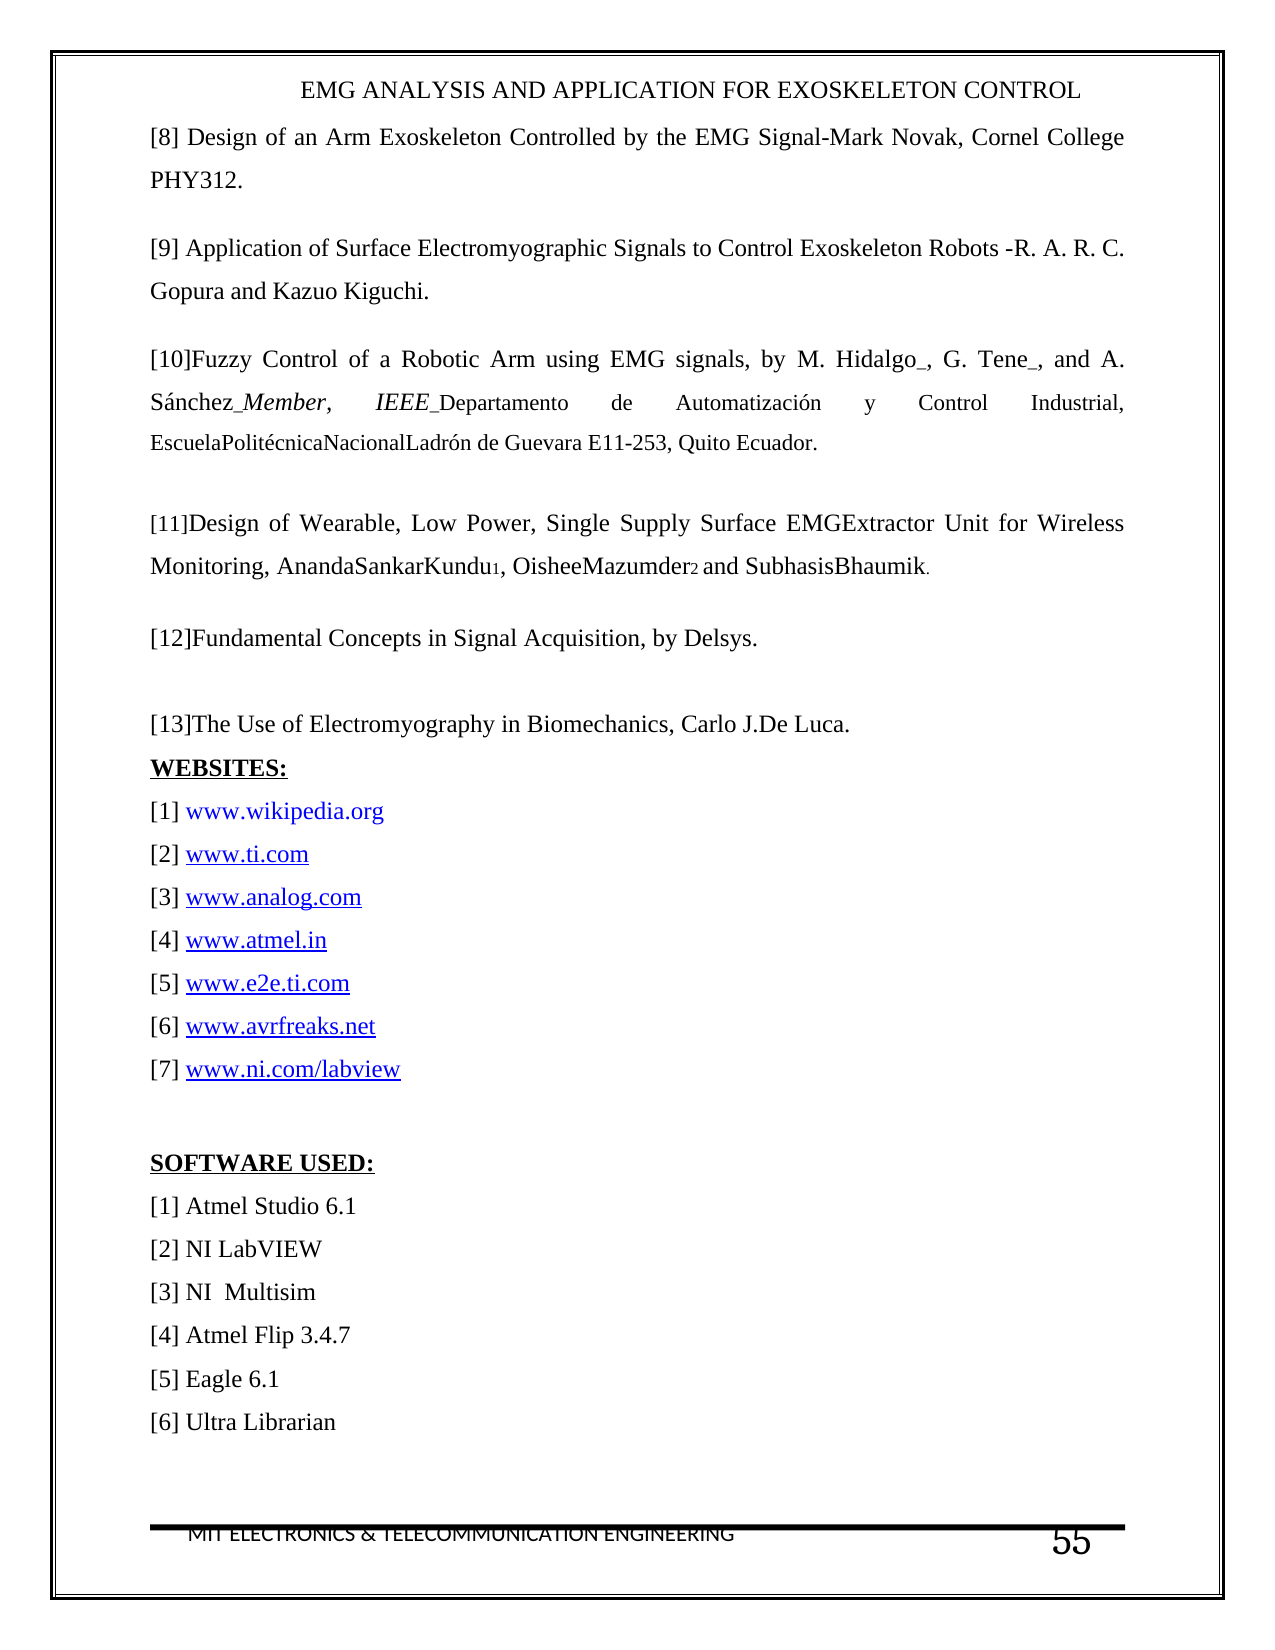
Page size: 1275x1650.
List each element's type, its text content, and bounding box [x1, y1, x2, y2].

text [3] www.analog.com [150, 882, 1125, 911]
text [7] www.ni.com/labview [150, 1054, 1125, 1083]
text [1] www.wikipedia.org [150, 796, 1125, 824]
text [1] Atmel Studio 6.1 [150, 1191, 1125, 1220]
text [9] Application of Surface Electromyographic Signals to Control Exoskeleton Robots -R. A. R. C. Gopura and Kazuo Kiguchi. [150, 233, 1125, 305]
text [11]Design of Wearable, Low Power, Single Supply Surface EMGExtractor Unit for Wireless Monitoring, AnandaSankarKundu1, OisheeMazumder2 and SubhasisBhaumik. [150, 508, 1125, 580]
text [2] NI LabVIEW [150, 1234, 1125, 1263]
text [4] Atmel Flip 3.4.7 [150, 1321, 1125, 1349]
text [4] www.atmel.in [150, 925, 1125, 954]
text [3] NI Multisim [150, 1277, 1125, 1306]
text [13]The Use of Electromyography in Biomechanics, Carlo J.De Luca. [150, 709, 1125, 738]
text [8] Design of an Arm Exoskeleton Controlled by the EMG Signal-Mark Novak, Cornel College PHY312. [150, 122, 1125, 194]
text SOFTWARE USED: [150, 1148, 1125, 1177]
text [6] Ultra Librarian [150, 1407, 1125, 1436]
text [5] Eagle 6.1 [150, 1364, 1125, 1392]
text [6] www.avrfreaks.net [150, 1011, 1125, 1040]
text [5] www.e2e.ti.com [150, 968, 1125, 997]
text [2] www.ti.com [150, 839, 1125, 868]
text [10]Fuzzy Control of a Robotic Arm using EMG signals, by M. Hidalgo_, G. Tene_, and A. Sánchez_Member, IEEE_Departamento de Automatización y Control Industrial, EscuelaPolitécnicaNacionalLadrón de Guevara E11-253, Quito Ecuador. [150, 344, 1125, 456]
text [12]Fundamental Concepts in Signal Acquisition, by Delsys. [150, 623, 1125, 652]
text WEBSITES: [150, 753, 1125, 781]
